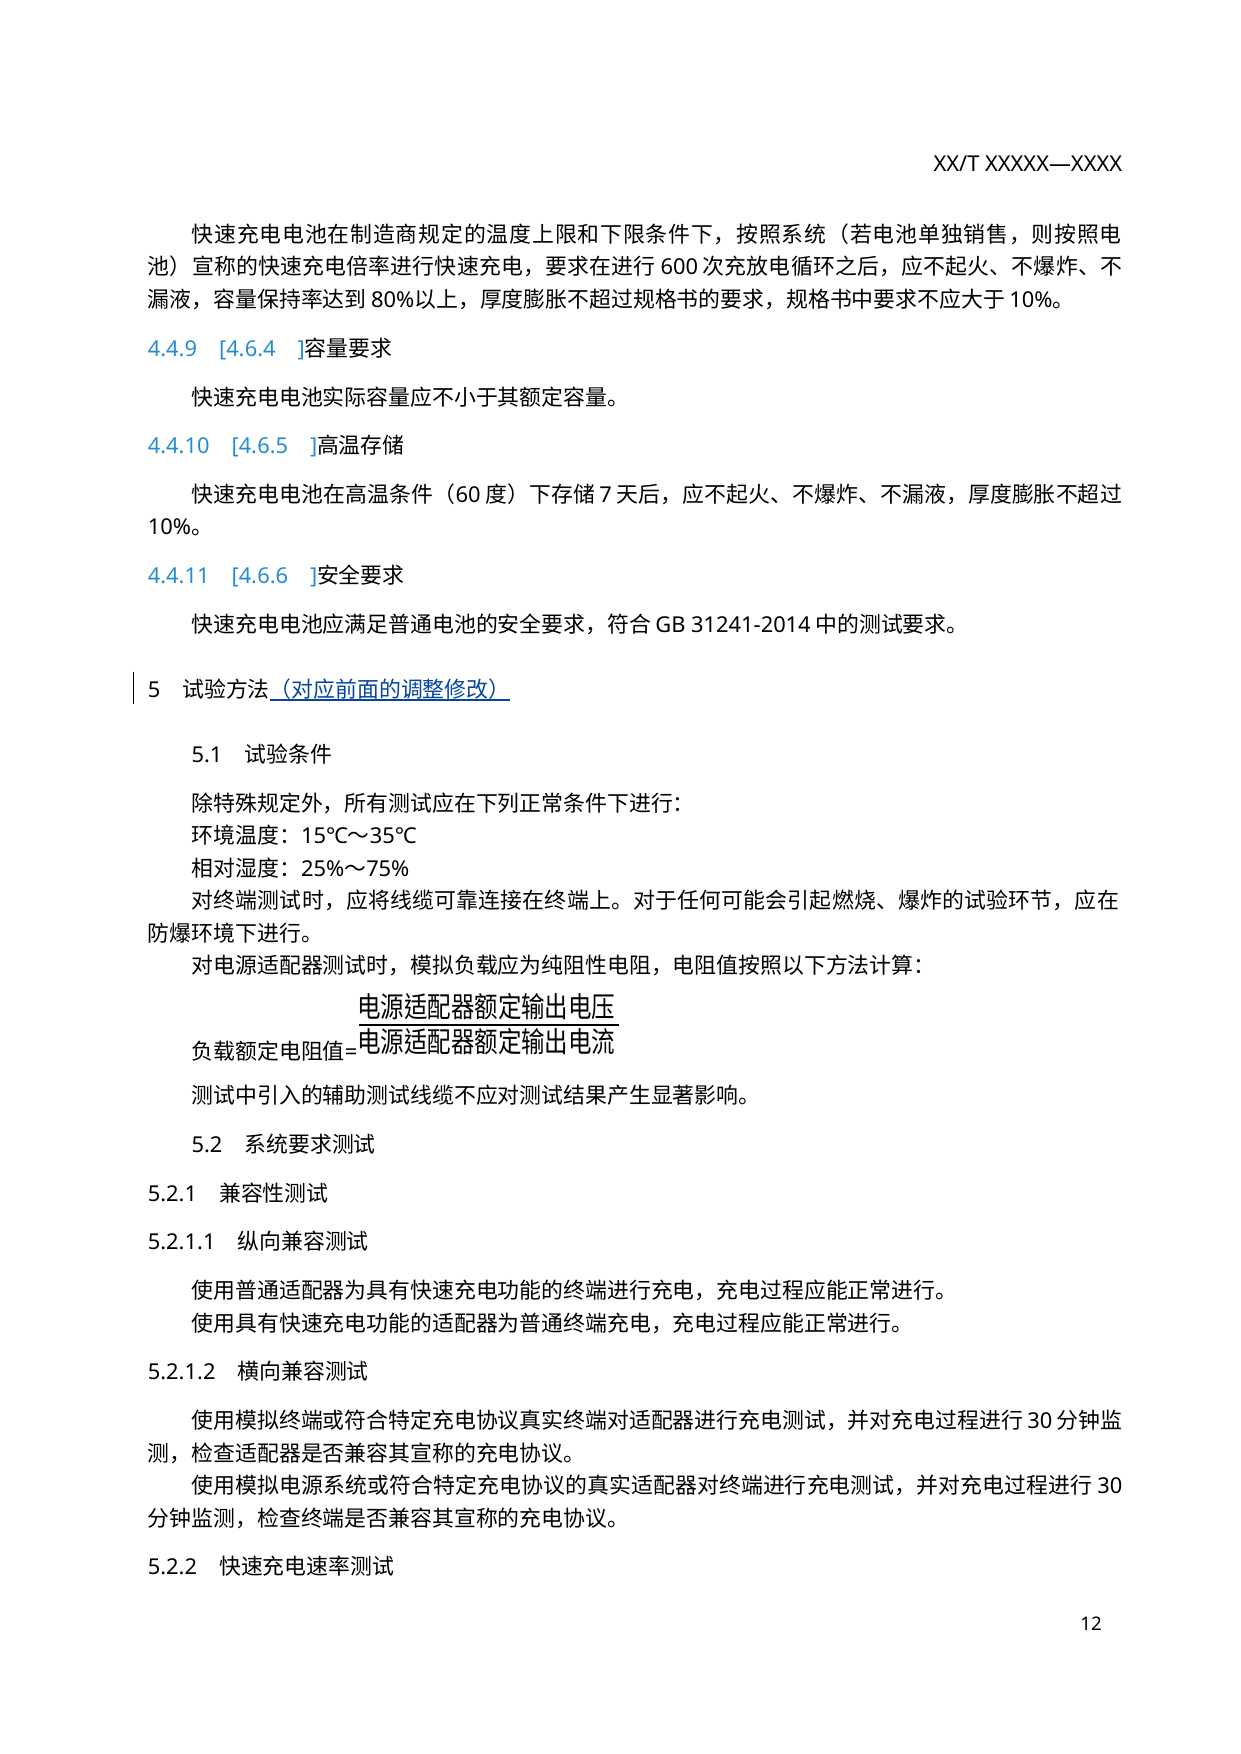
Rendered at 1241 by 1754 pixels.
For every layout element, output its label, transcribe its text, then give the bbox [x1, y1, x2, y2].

text 试验条件 [148, 737, 1122, 769]
text 快速充电速率测试 [148, 1549, 1122, 1582]
text 快速充电电池应满足普通电池的安全要求，符合GB 31241-2014中的测试要求。 [148, 607, 1122, 639]
text 使用普通适配器为具有快速充电功能的终端进行充电，充电过程应能正常进行。 [148, 1273, 1122, 1305]
text 负载额定电阻值= [148, 980, 1122, 1078]
text 除特殊规定外，所有测试应在下列正常条件下进行： [148, 785, 1122, 818]
text 快速充电电池在高温条件（60度）下存储7天后，应不起火、不爆炸、不漏液，厚度膨胀不超过10%。 [148, 477, 1122, 542]
text 对电源适配器测试时，模拟负载应为纯阻性电阻，电阻值按照以下方法计算： [148, 948, 1122, 980]
list 纵向兼容测试 [148, 1224, 1122, 1257]
text 试验方法 [148, 672, 1122, 704]
text 兼容性测试 [148, 1175, 1122, 1208]
text 使用模拟终端或符合特定充电协议真实终端对适配器进行充电测试，并对充电过程进行30分钟监测，检查适配器是否兼容其宣称的充电协议。 [148, 1403, 1122, 1468]
list 横向兼容测试 [148, 1354, 1122, 1387]
text 使用模拟电源系统或符合特定充电协议的真实适配器对终端进行充电测试，并对充电过程进行30分钟监测，检查终端是否兼容其宣称的充电协议。 [148, 1468, 1122, 1533]
text 系统要求测试 [148, 1127, 1122, 1159]
text 对终端测试时，应将线缆可靠连接在终端上。对于任何可能会引起燃烧、爆炸的试验环节，应在防爆环境下进行。 [148, 883, 1122, 948]
text 快速充电电池在制造商规定的温度上限和下限条件下，按照系统（若电池单独销售，则按照电池）宣称的快速充电倍率进行快速充电，要求在进行600次充放电循环之后，应不起火、不爆炸、不漏液，容量保持率达到80%以上，厚度膨胀不超过规格书的要求，规格书中要求不应大于10%。 [148, 217, 1122, 314]
text 环境温度：15℃～35℃ [148, 818, 1122, 850]
text 容量要求 [148, 330, 1122, 363]
text 测试中引入的辅助测试线缆不应对测试结果产生显著影响。 [148, 1078, 1122, 1110]
text 安全要求 [148, 558, 1122, 590]
text 使用具有快速充电功能的适配器为普通终端充电，充电过程应能正常进行。 [148, 1305, 1122, 1338]
text 快速充电电池实际容量应不小于其额定容量。 [148, 379, 1122, 412]
text 相对湿度：25%～75% [148, 850, 1122, 883]
text 高温存储 [148, 428, 1122, 460]
